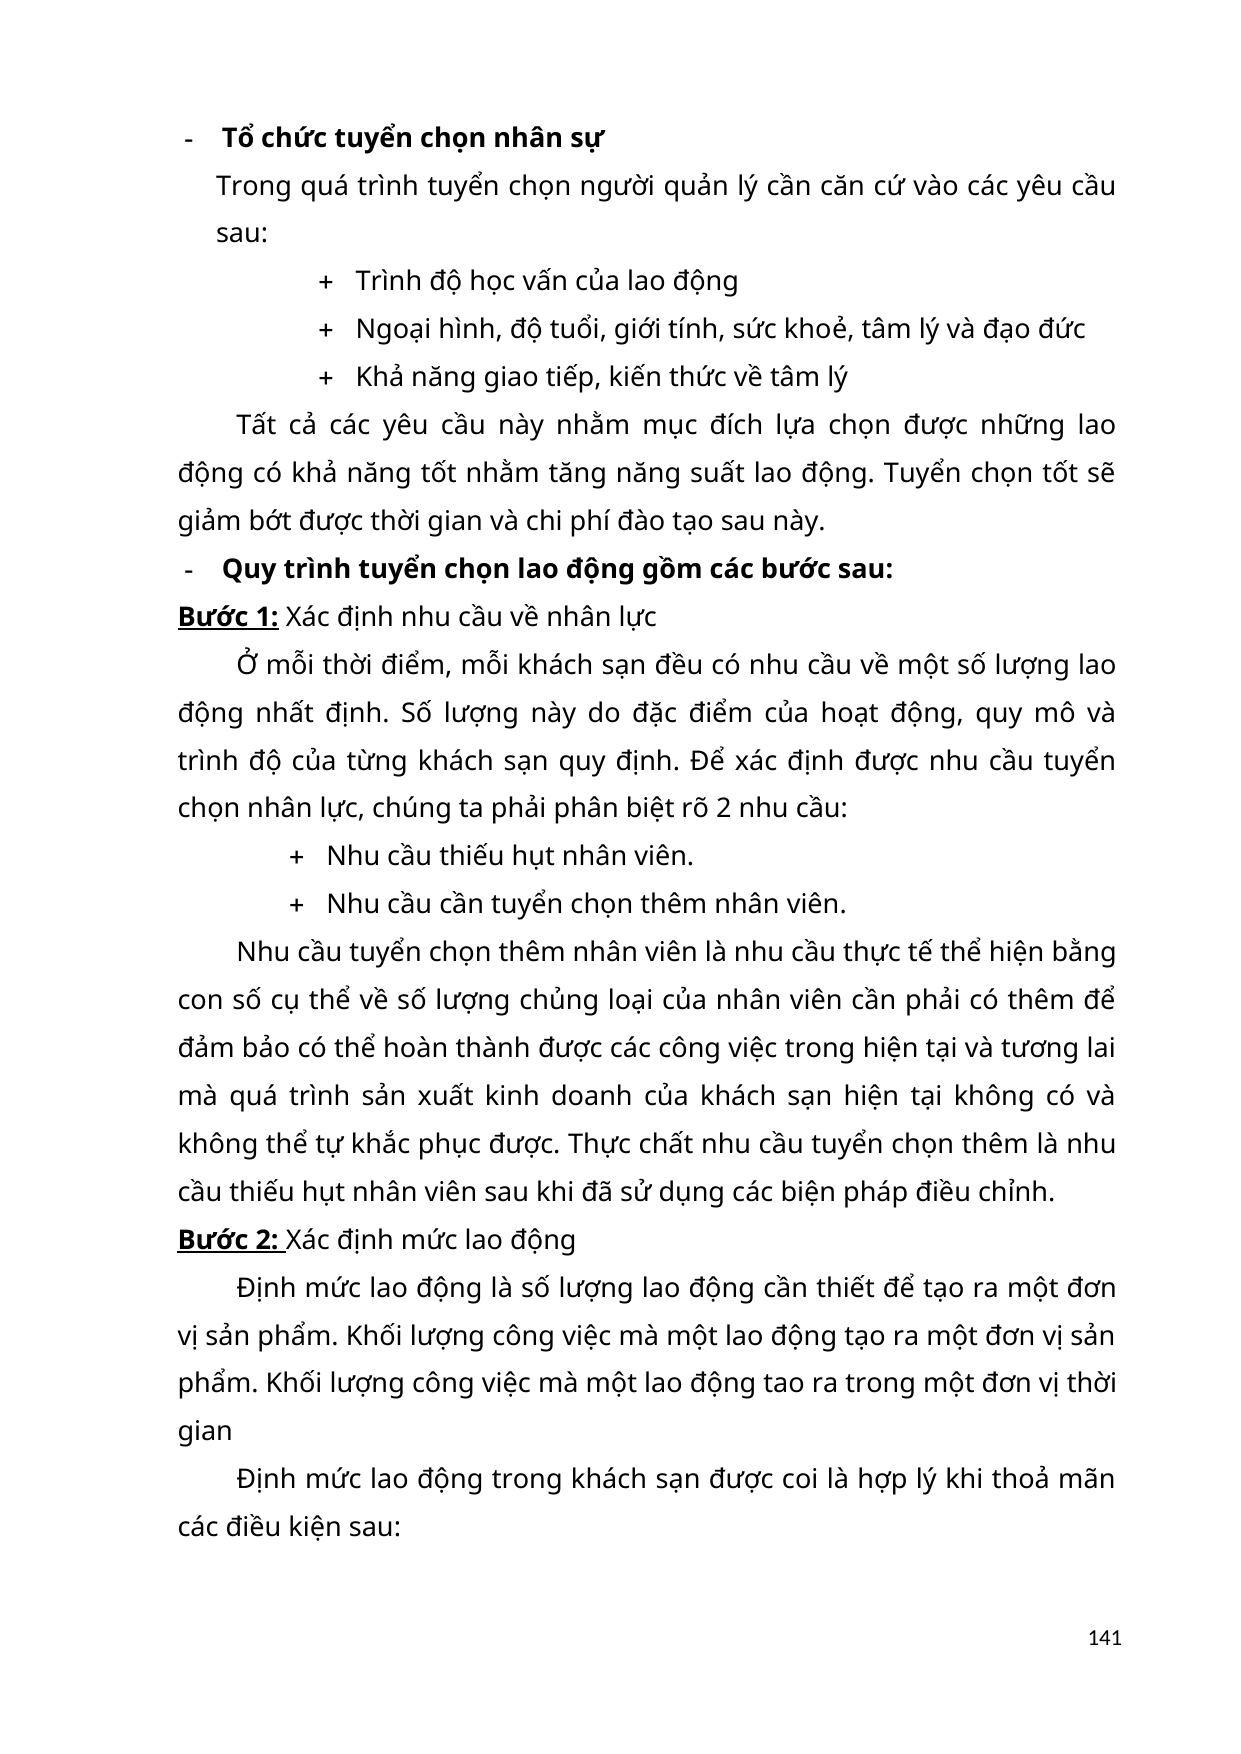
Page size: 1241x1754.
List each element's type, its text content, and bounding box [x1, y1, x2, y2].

text Định mức lao động là số lượng lao động cần thiết để tạo ra một đơn vị sản phẩm. Khối lượng công việc mà một lao động tạo ra một đơn vị sản phẩm. Khối lượng công việc mà một lao động tao ra trong một đơn vị thời gian [177, 1268, 1118, 1449]
text Định mức lao động trong khách sạn được coi là hợp lý khi thoả mãn các điều kiện sau: [177, 1460, 1118, 1544]
text Ở mỗi thời điểm, mỗi khách sạn đều có nhu cầu về một số lượng lao động nhất định. Số lượng này do đặc điểm của hoạt động, quy mô và trình độ của từng khách sạn quy định. Để xác định được nhu cầu tuyển chọn nhân lực, chúng ta phải phân biệt rõ 2 nhu cầu: [177, 645, 1118, 826]
list Tổ chức tuyển chọn nhân sự [184, 118, 1118, 155]
text Nhu cầu tuyển chọn thêm nhân viên là nhu cầu thực tế thể hiện bằng con số cụ thể về số lượng chủng loại của nhân viên cần phải có thêm để đảm bảo có thể hoàn thành được các công việc trong hiện tại và tương lai mà quá trình sản xuất kinh doanh của khách sạn hiện tại không có và không thể tự khắc phục được. Thực chất nhu cầu tuyển chọn thêm là nhu cầu thiếu hụt nhân viên sau khi đã sử dụng các biện pháp điều chỉnh. [177, 933, 1118, 1209]
list Khả năng giao tiếp, kiến thức về tâm lý [318, 358, 1118, 394]
list Nhu cầu cần tuyển chọn thêm nhân viên. [288, 885, 1118, 922]
text Bước 1: Xác định nhu cầu về nhân lực [177, 597, 1118, 634]
text Trong quá trình tuyển chọn người quản lý cần căn cứ vào các yêu cầu sau: [216, 166, 1118, 251]
list Nhu cầu thiếu hụt nhân viên. [288, 837, 1118, 874]
list Quy trình tuyển chọn lao động gồm các bước sau: [184, 549, 1118, 586]
text Bước 2: Xác định mức lao động [177, 1220, 1118, 1257]
list Trình độ học vấn của lao động [318, 262, 1118, 299]
list Ngoại hình, độ tuổi, giới tính, sức khoẻ, tâm lý và đạo đức [318, 310, 1118, 347]
text Tất cả các yêu cầu này nhằm mục đích lựa chọn được những lao động có khả năng tốt nhằm tăng năng suất lao động. Tuyển chọn tốt sẽ giảm bớt được thời gian và chi phí đào tạo sau này. [177, 406, 1118, 538]
